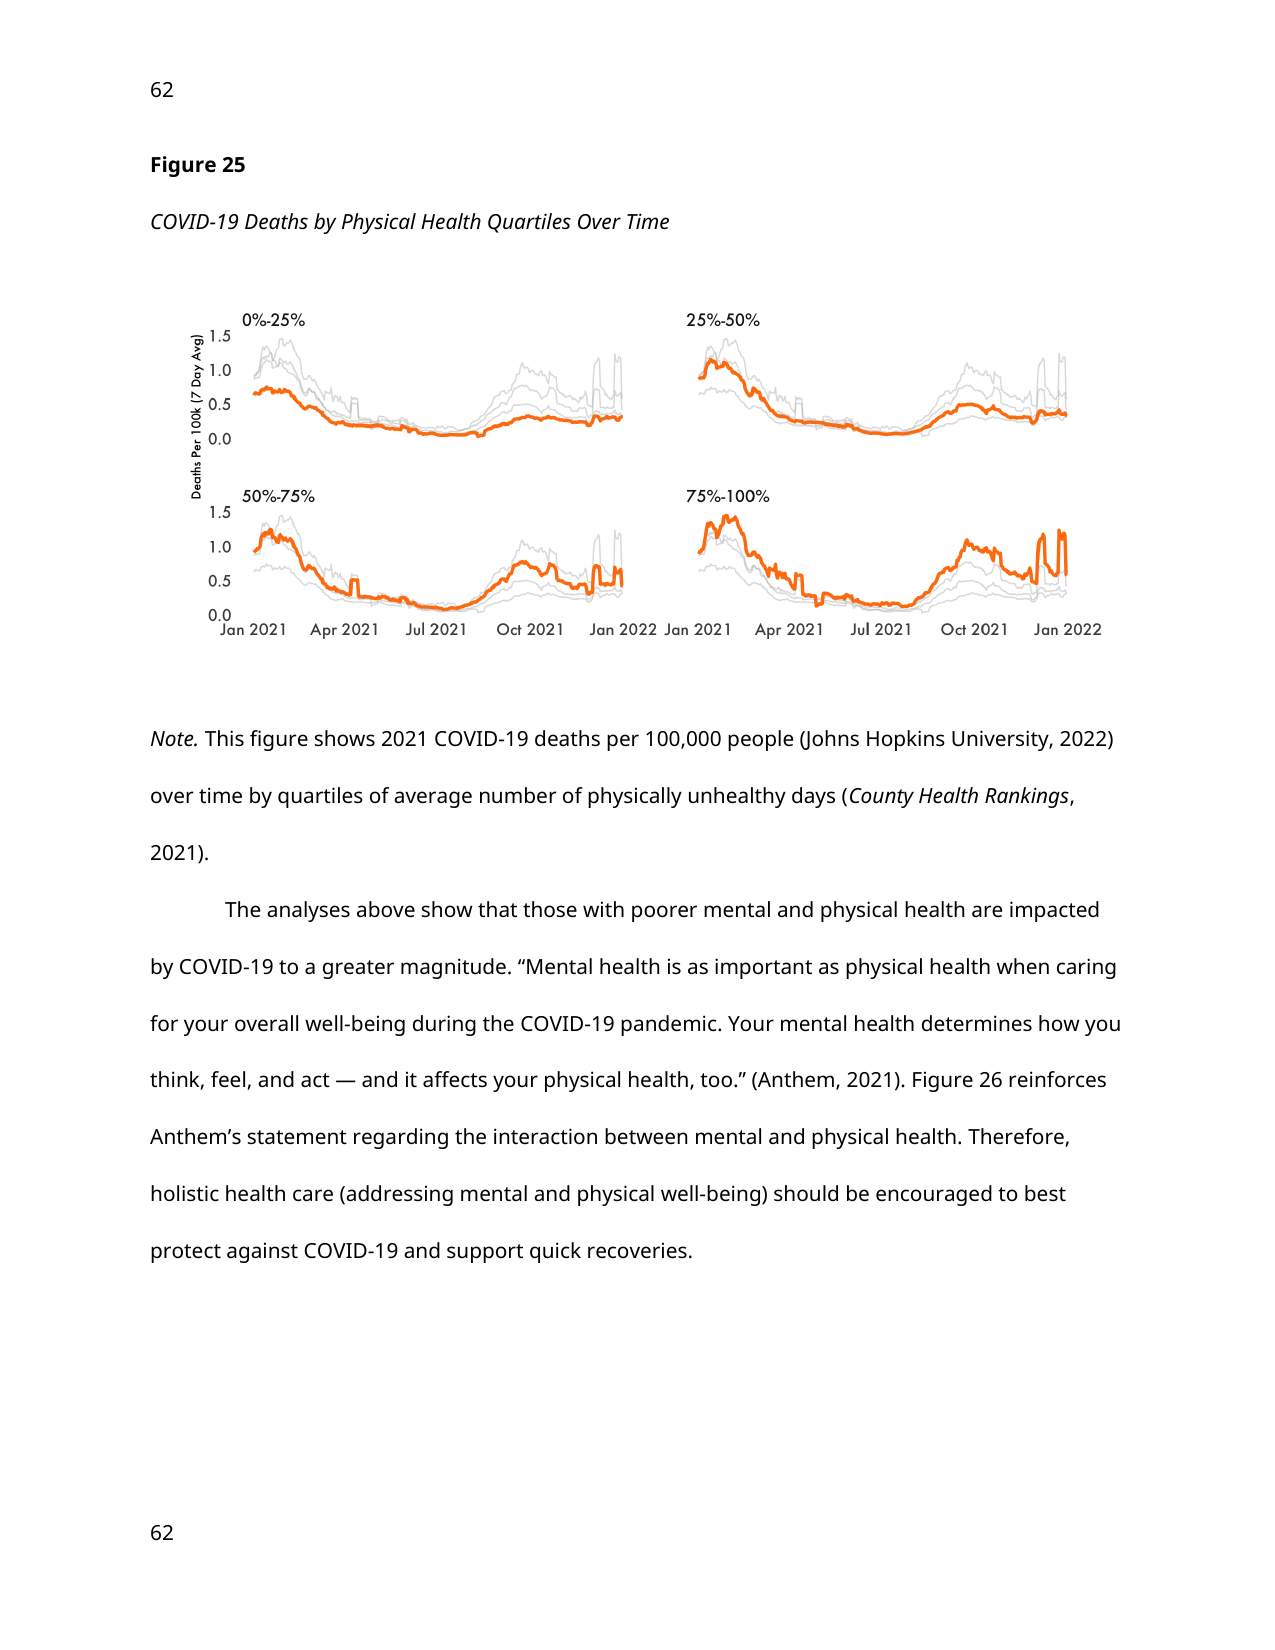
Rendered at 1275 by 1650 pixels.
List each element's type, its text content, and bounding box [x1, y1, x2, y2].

text The analyses above show that those with poorer mental and physical health are impacted by COVID-19 to a greater magnitude. “Mental health is as important as physical health when caring for your overall well-being during the COVID-19 pandemic. Your mental health determines how you think, feel, and act — and it affects your physical health, too.” (Anthem, 2021). Figure 26 reinforces Anthem’s statement regarding the interaction between mental and physical health. Therefore, holistic health care (addressing mental and physical well-being) should be encouraged to best protect against COVID-19 and support quick recoveries. [150, 895, 1125, 1264]
text Figure 25 [150, 150, 1125, 178]
text COVID-19 Deaths by Physical Health Quartiles Over Time [150, 207, 1125, 235]
text Note. This figure shows 2021 COVID-19 deaths per 100,000 people (Johns Hopkins University, 2022) over time by quartiles of average number of physically unhealthy days (County Health Rankings, 2021). [150, 724, 1125, 866]
picture [150, 263, 1125, 696]
